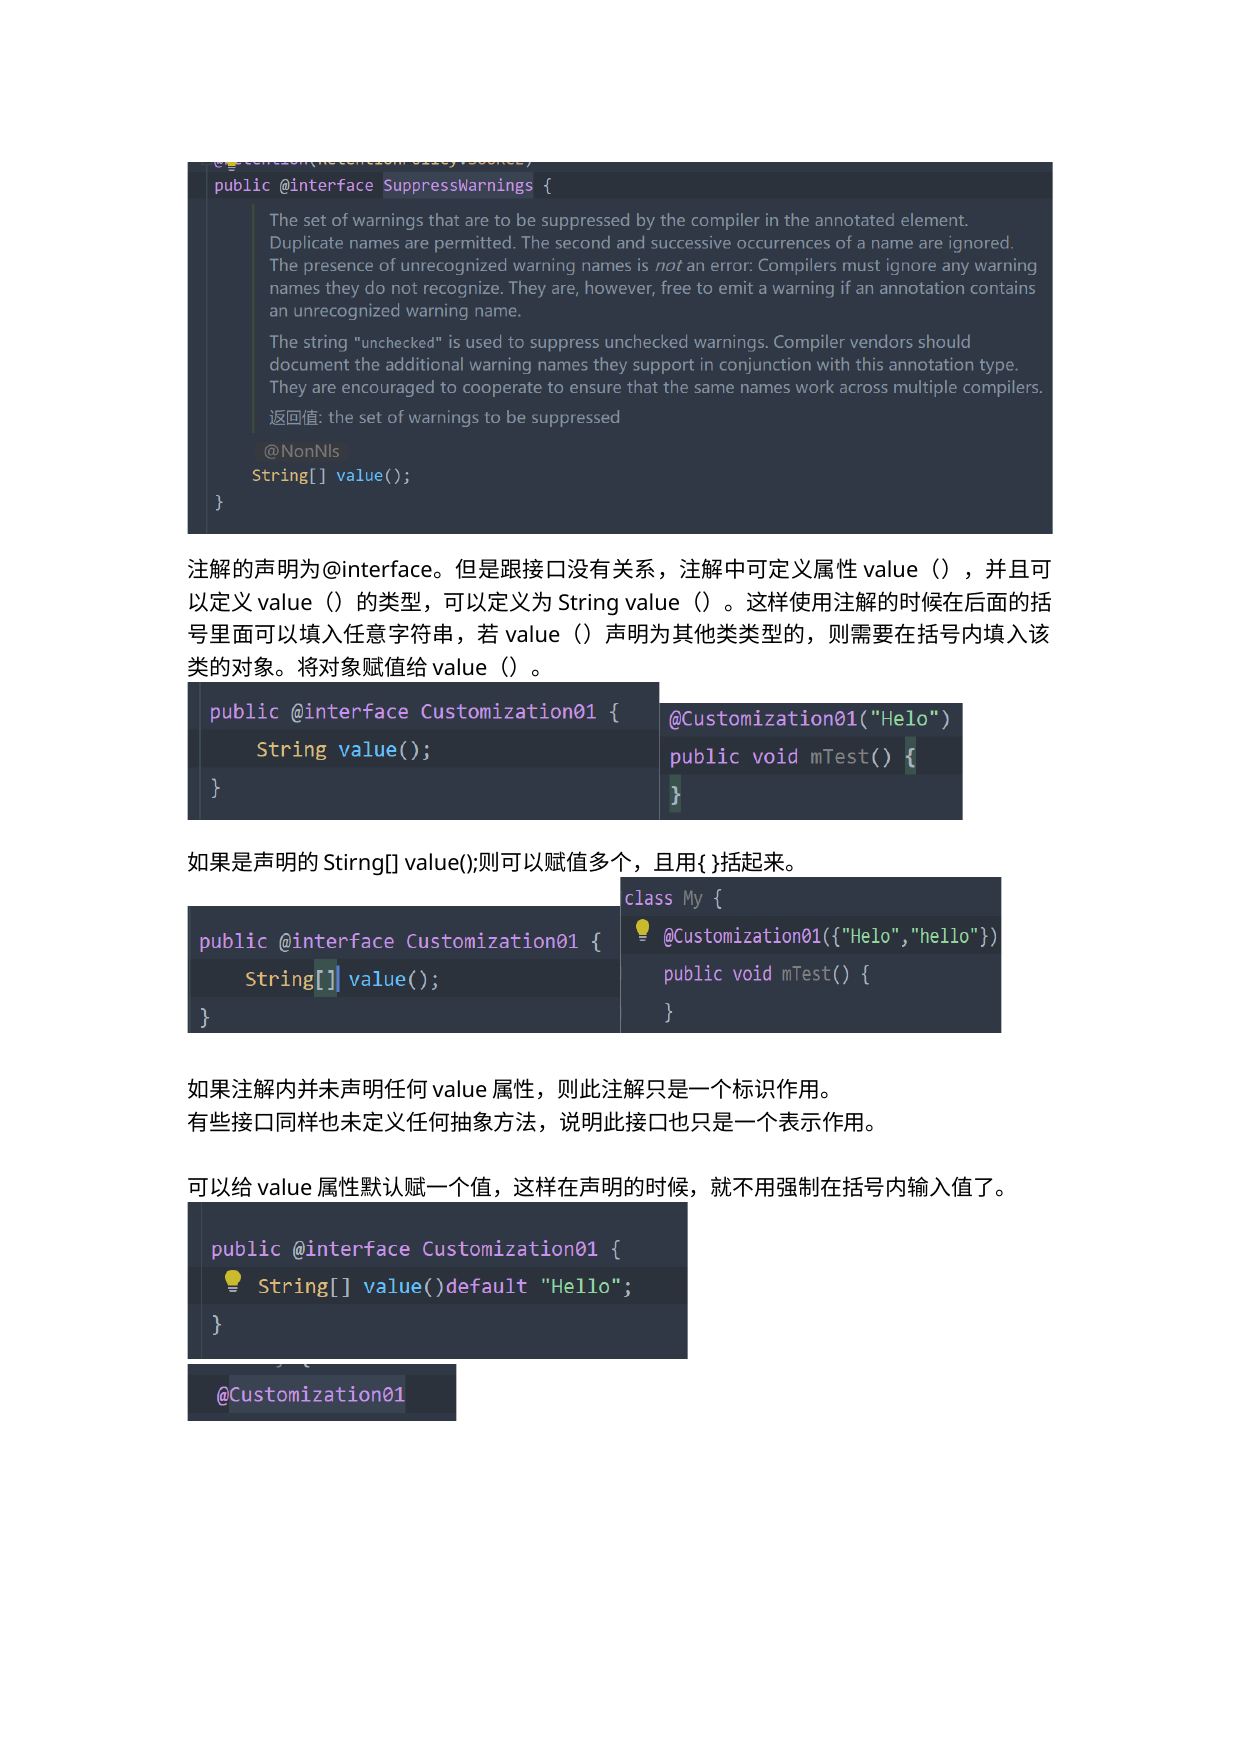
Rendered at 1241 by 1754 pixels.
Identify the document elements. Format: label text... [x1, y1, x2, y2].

picture [187, 682, 963, 820]
picture [187, 1202, 688, 1359]
picture [187, 877, 1002, 1033]
text 如果注解内并未声明任何value属性，则此注解只是一个标识作用。 [187, 1072, 1053, 1104]
text 可以给value属性默认赋一个值，这样在声明的时候，就不用强制在括号内输入值了。 [187, 1169, 1053, 1202]
picture [187, 1364, 457, 1421]
text 如果是声明的Stirng[] value();则可以赋值多个，且用{ }括起来。 [187, 844, 1053, 877]
text 有些接口同样也未定义任何抽象方法，说明此接口也只是一个表示作用。 [187, 1104, 1053, 1137]
picture [187, 162, 1053, 534]
text 注解的声明为@interface。但是跟接口没有关系，注解中可定义属性value（），并且可以定义value（）的类型，可以定义为String value（）。这样使用注解的时候在后面的括号里面可以填入任意字符串，若value（）声明为其他类类型的，则需要在括号内填入该类的对象。将对象赋值给value（）。 [187, 552, 1053, 682]
